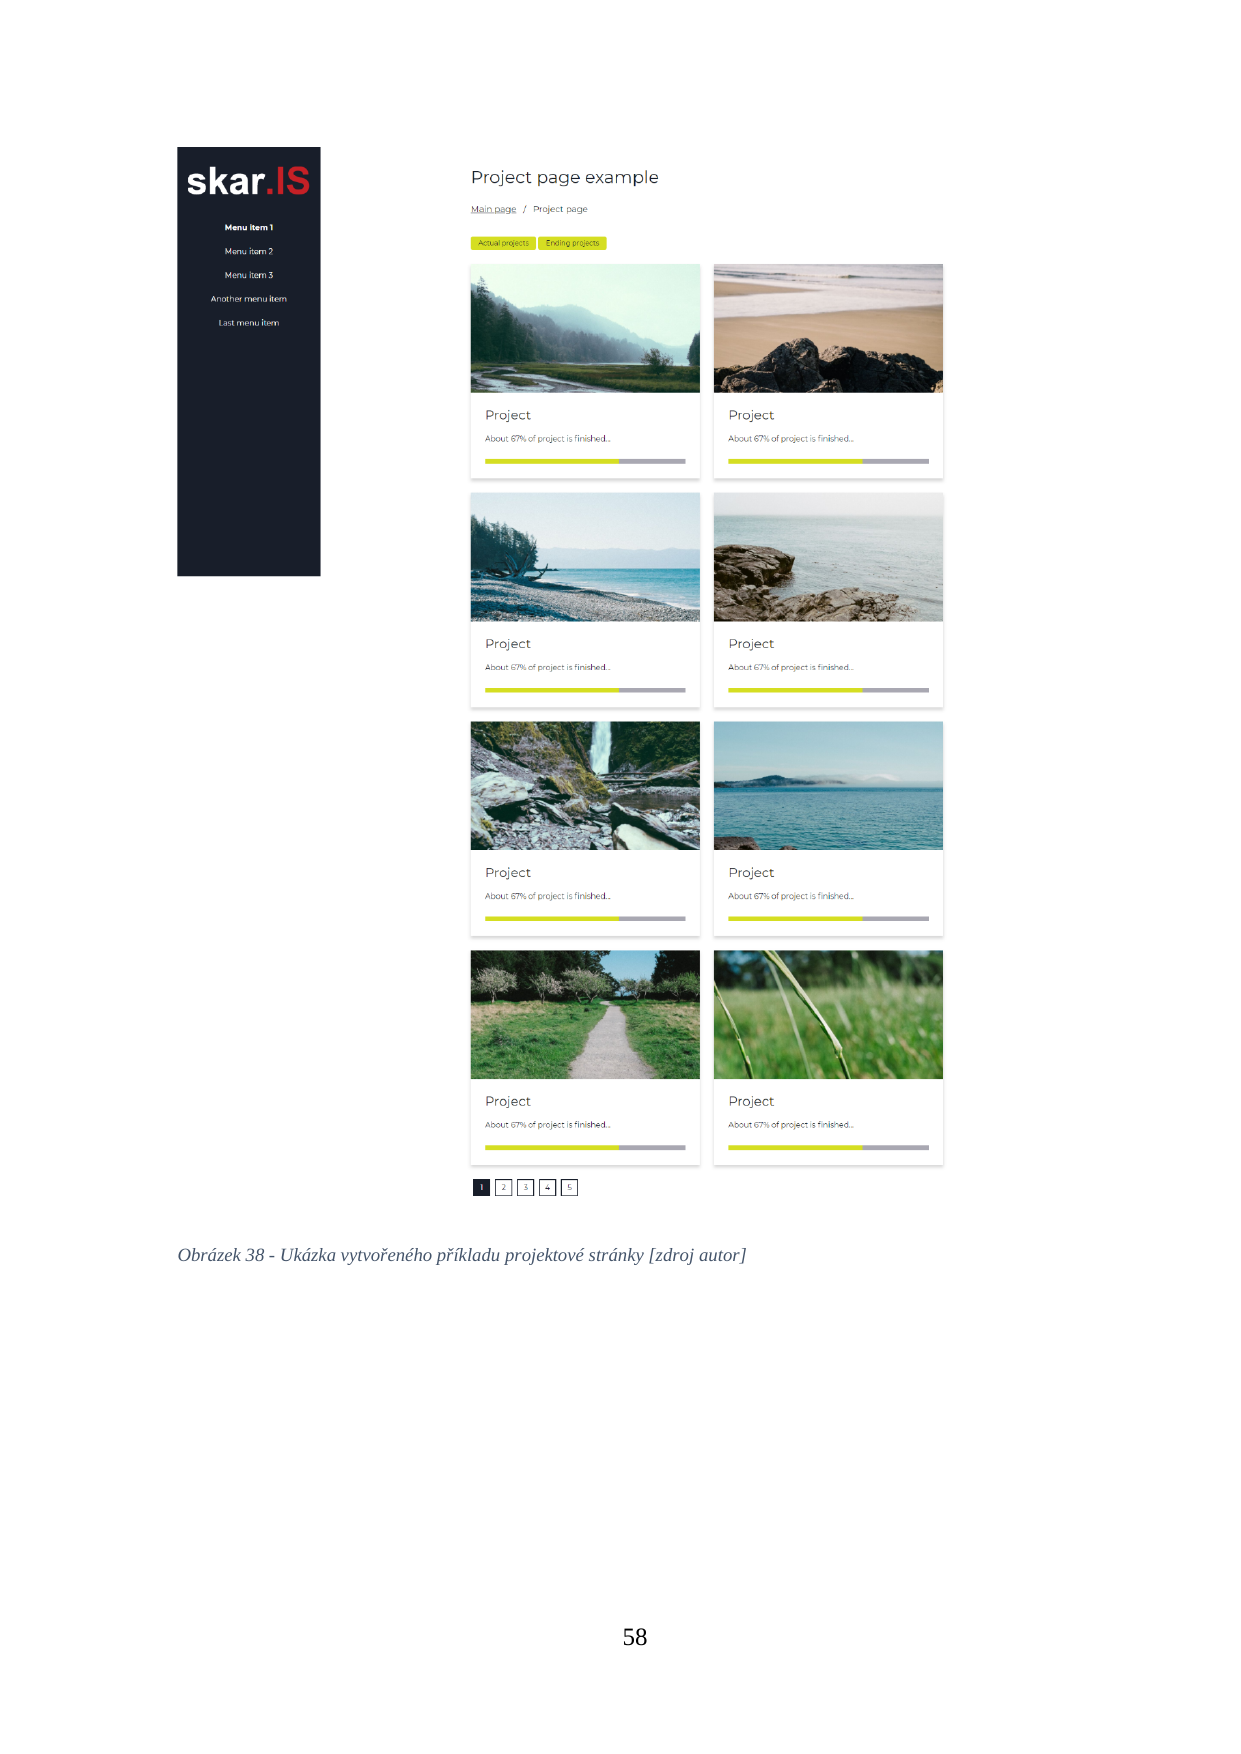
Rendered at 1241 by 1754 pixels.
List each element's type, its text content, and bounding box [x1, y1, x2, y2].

picture [177, 147, 1093, 1215]
text Obrázek - Ukázka vytvořeného příkladu projektové stránky [zdroj autor] [177, 1244, 1092, 1266]
